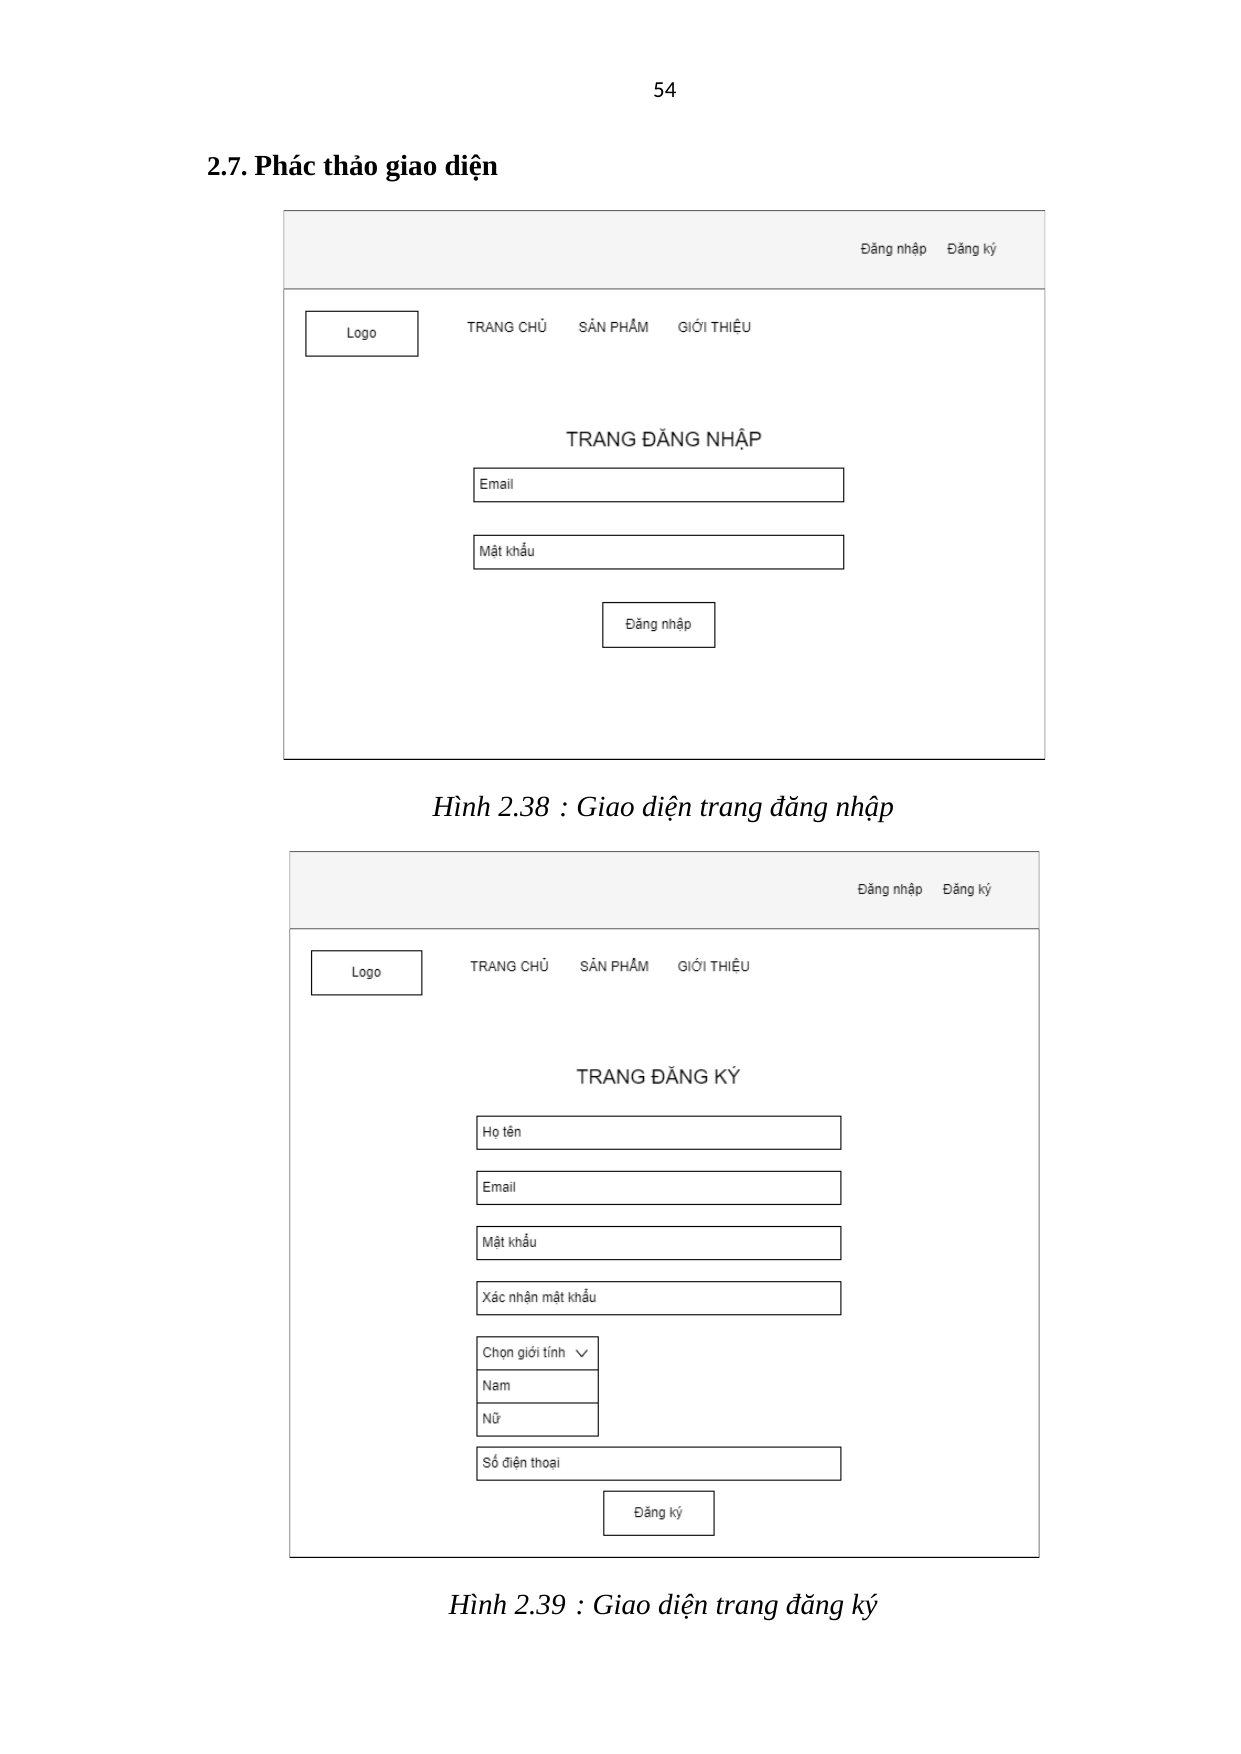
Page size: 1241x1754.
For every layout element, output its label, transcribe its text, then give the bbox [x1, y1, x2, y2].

picture [289, 851, 1040, 1558]
picture [283, 210, 1046, 760]
subtitle Phác thảo giao diện [207, 148, 1122, 181]
